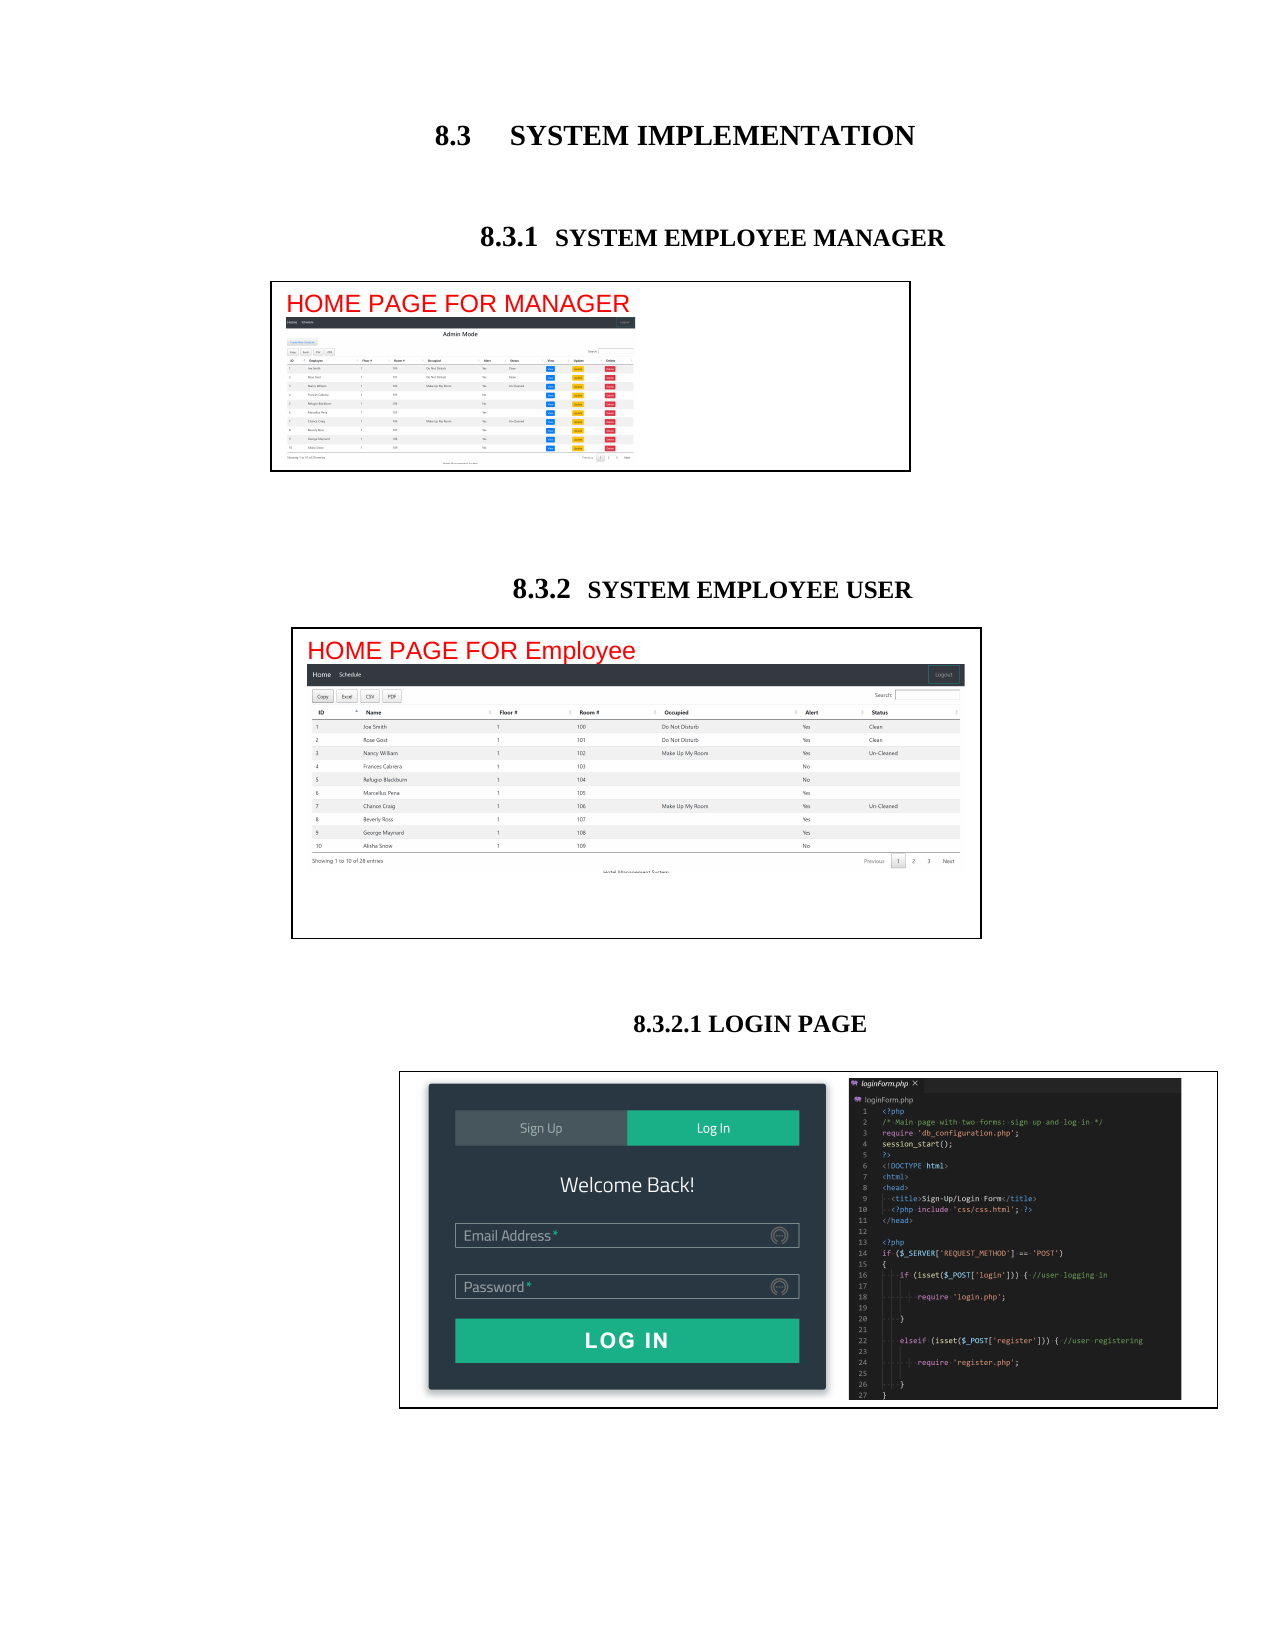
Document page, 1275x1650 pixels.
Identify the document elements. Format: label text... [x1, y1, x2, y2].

list SYSTEM EMPLOYEE USER [268, 571, 1157, 604]
picture [286, 317, 636, 464]
list LOGIN PAGE [343, 1009, 1157, 1038]
picture [414, 1078, 843, 1400]
picture [307, 664, 965, 873]
list SYSTEM IMPLEMENTATION [193, 118, 1157, 152]
list SYSTEM EMPLOYEE MANAGER [268, 219, 1157, 252]
picture [848, 1078, 1182, 1400]
